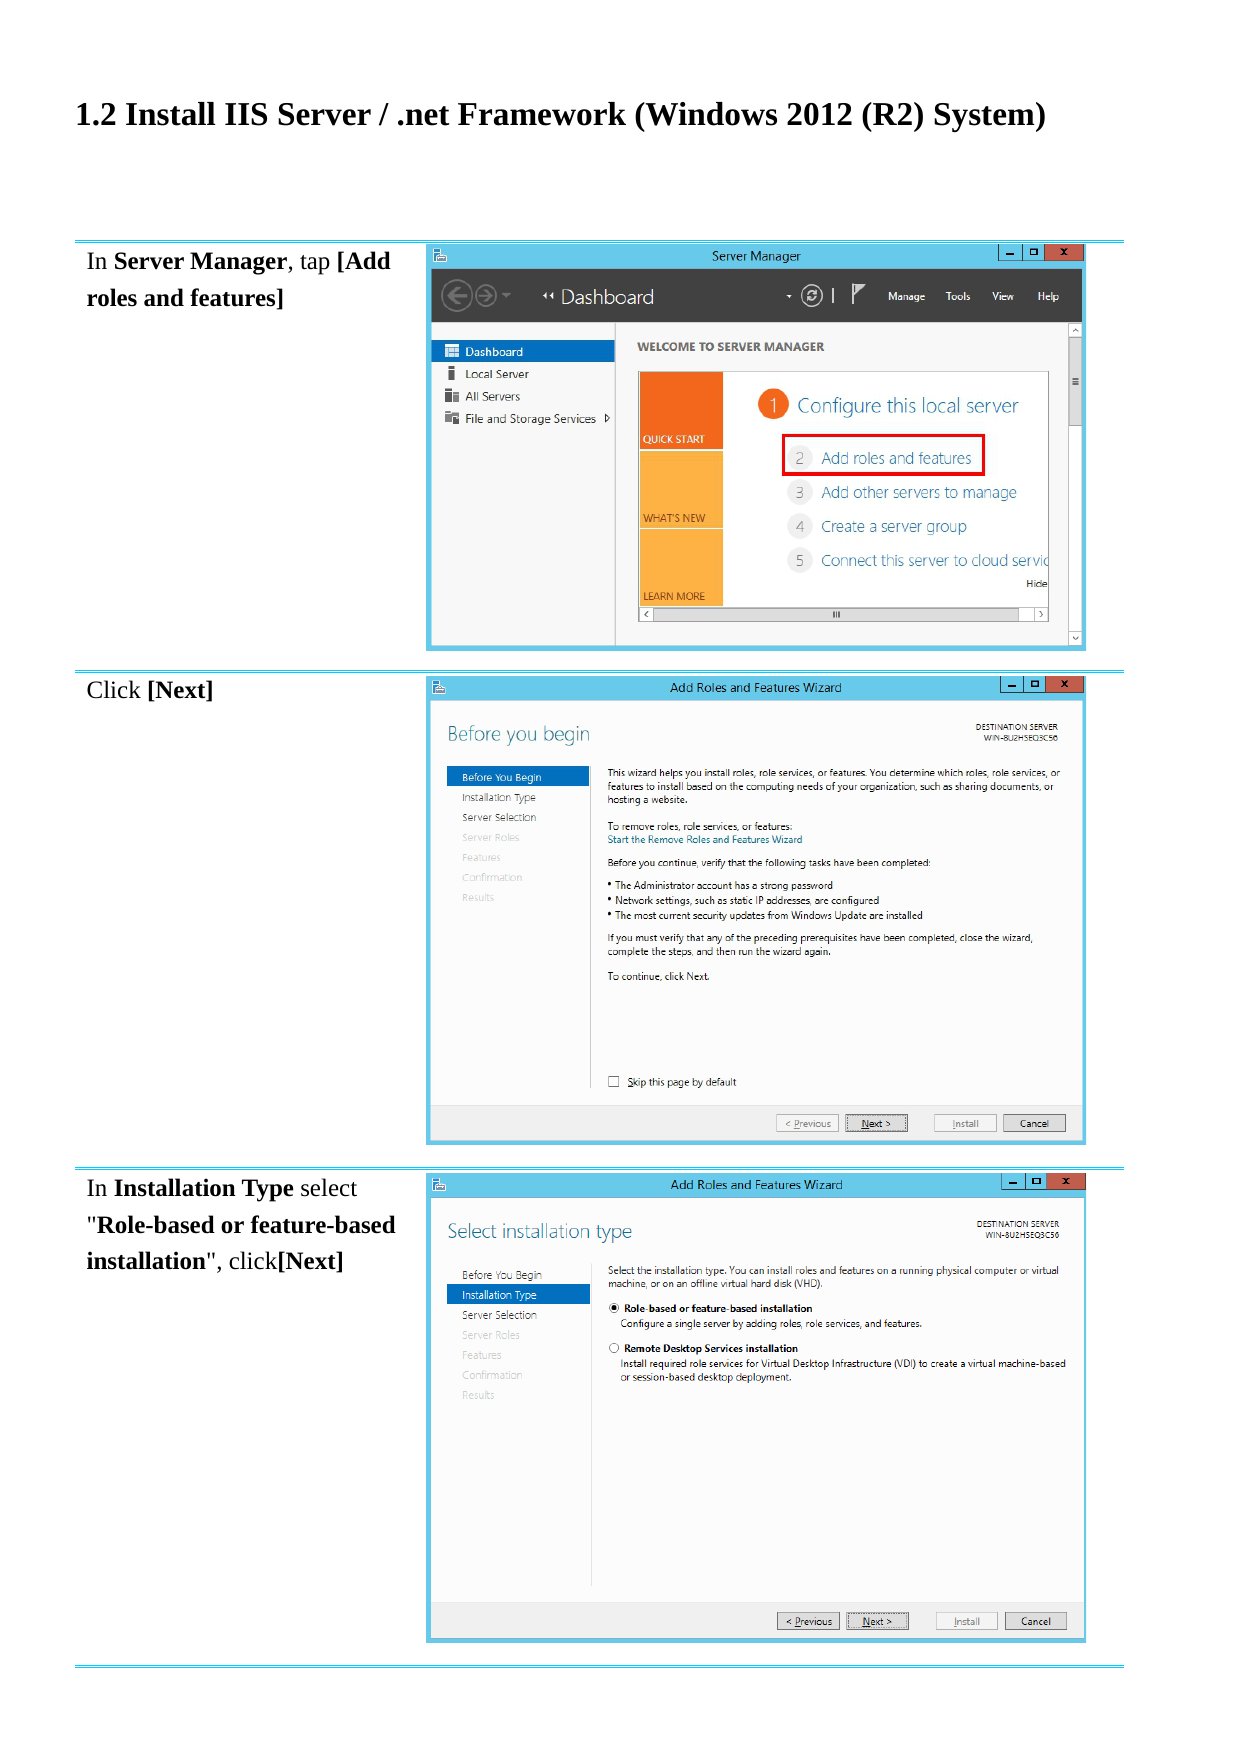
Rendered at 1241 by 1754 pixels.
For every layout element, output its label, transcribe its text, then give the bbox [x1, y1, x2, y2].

table_cell In Installation Type select "Role-based or feature-based installation", click[Next] [75, 1170, 415, 1665]
table_cell [415, 673, 1123, 1167]
table_header [415, 243, 1123, 670]
table_cell Click [Next] [75, 673, 415, 1167]
subtitle 1.2 Install IIS Server / .net Framework (Windows 2012 (R2) System) [75, 79, 1165, 147]
picture [426, 1173, 1087, 1643]
table_header In Server Manager, tap [Add roles and features] [75, 243, 415, 670]
picture [426, 244, 1087, 651]
picture [426, 676, 1087, 1145]
table_cell [415, 1170, 1123, 1665]
